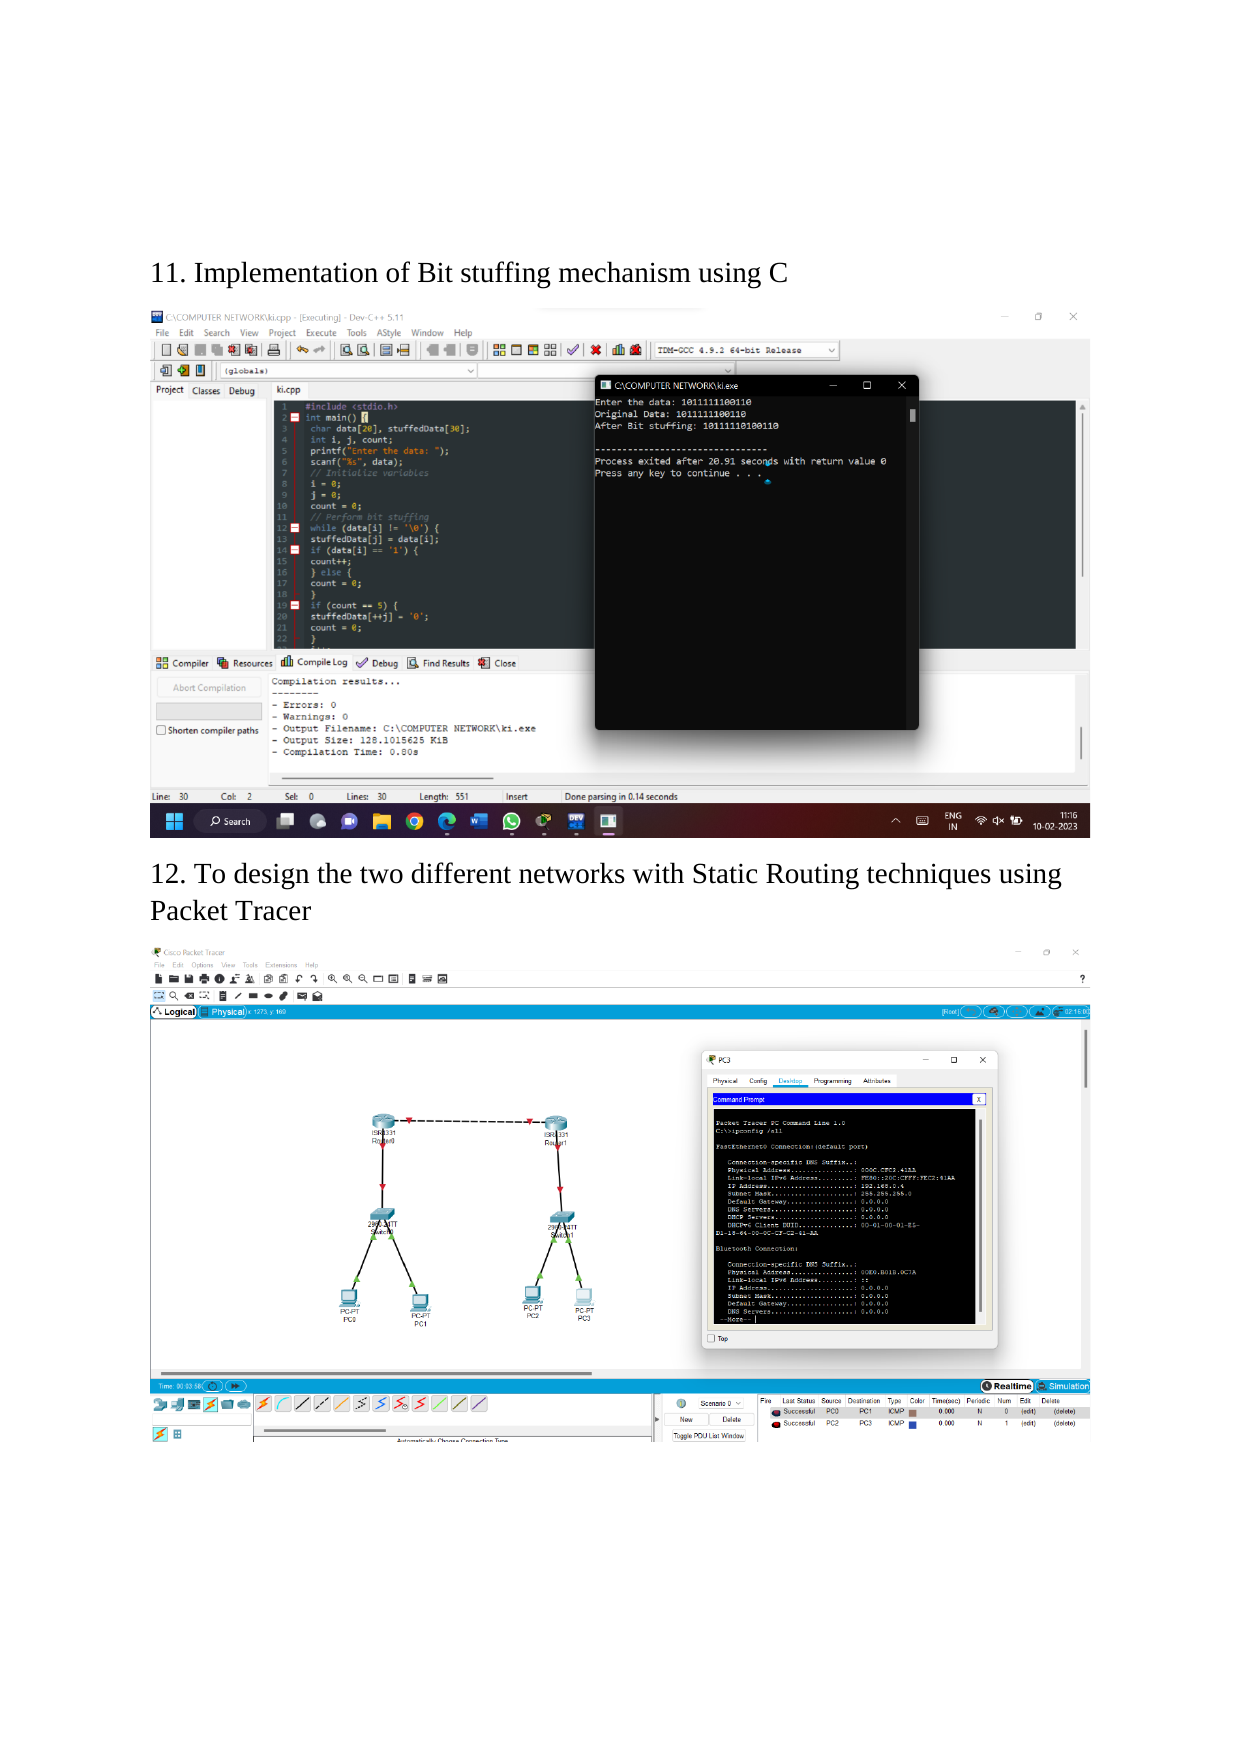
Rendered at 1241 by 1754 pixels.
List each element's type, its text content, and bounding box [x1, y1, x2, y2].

picture [150, 308, 1091, 838]
picture [150, 945, 1091, 1442]
picture [990, 1008, 997, 1015]
text 11. Implementation of Bit stuffing mechanism using C [150, 256, 1090, 289]
text 12. To design the two different networks with Static Routing techniques using Packet Tracer [150, 857, 1090, 926]
